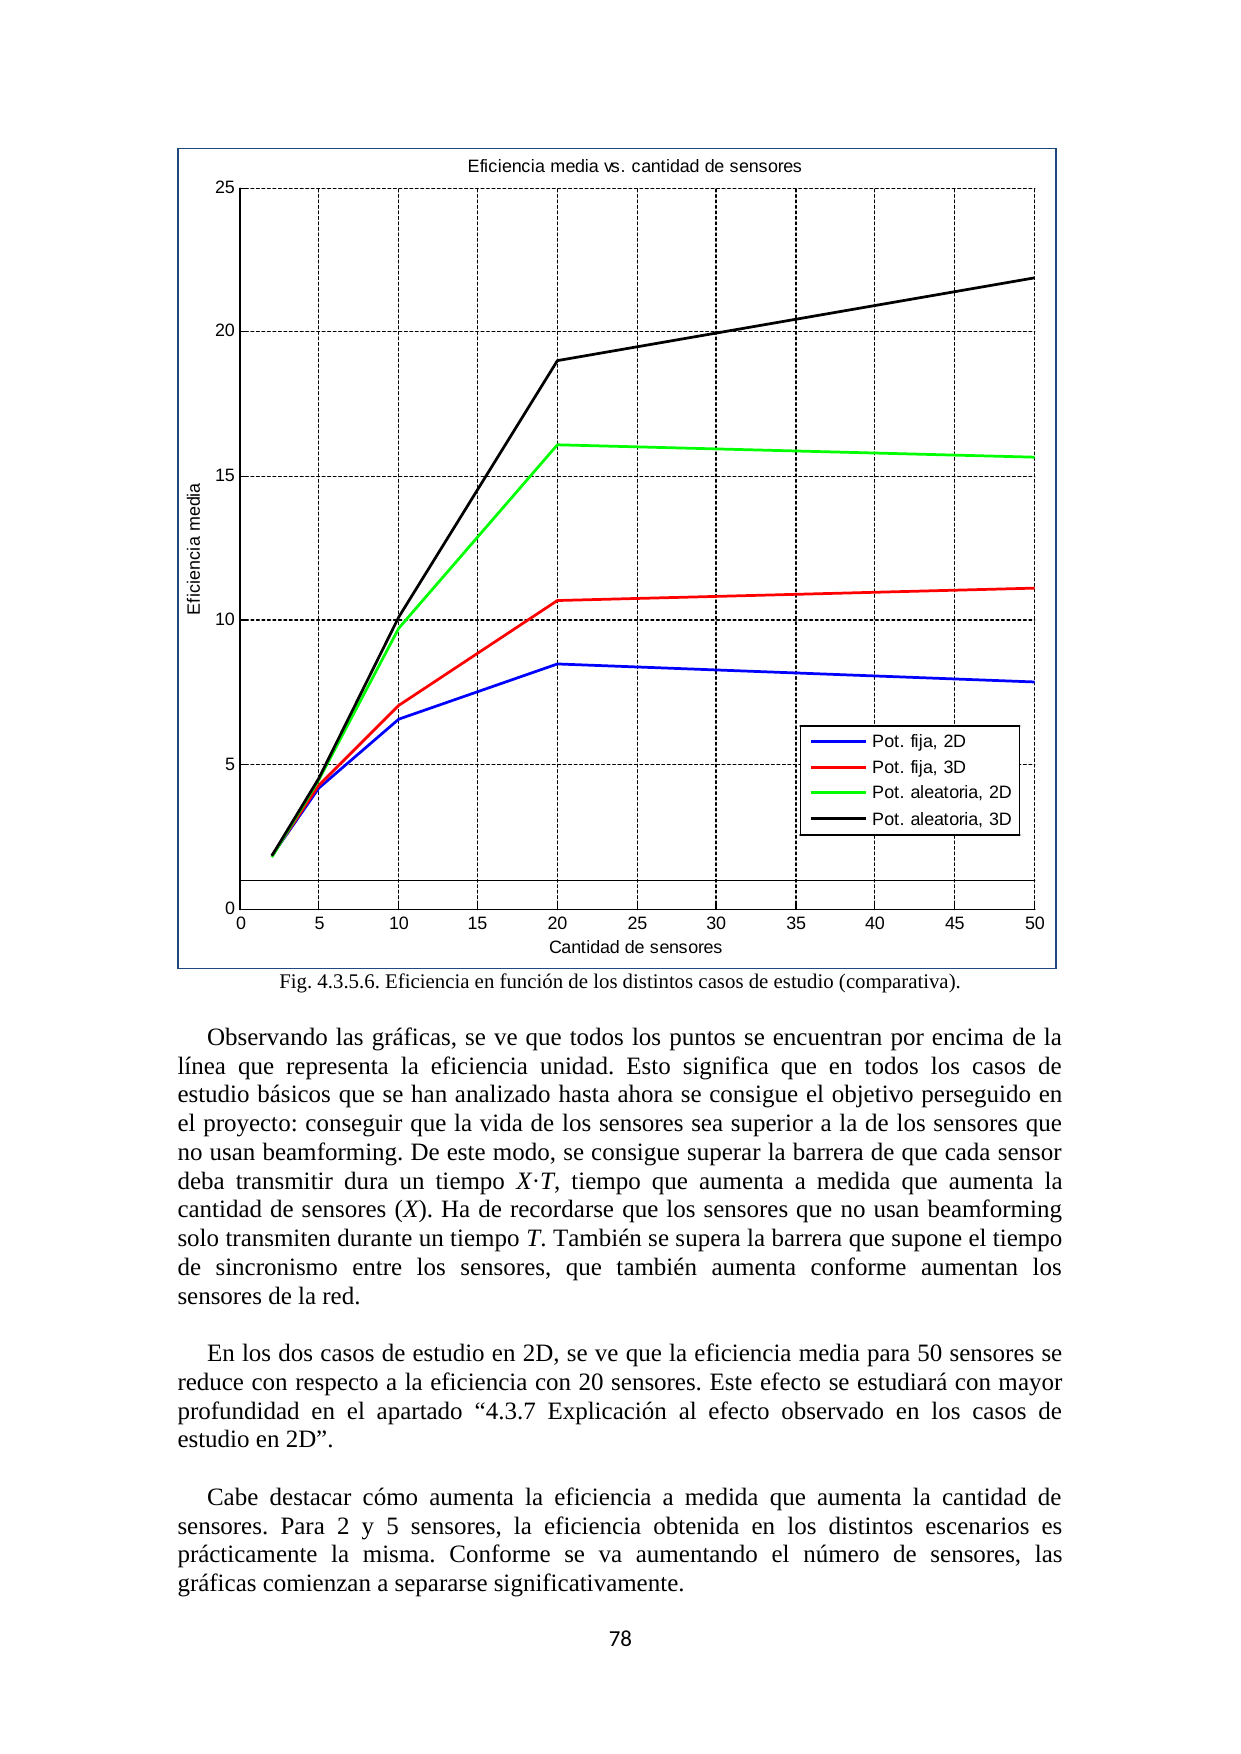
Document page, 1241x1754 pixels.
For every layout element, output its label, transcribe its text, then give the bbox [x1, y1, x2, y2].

text Cabe destacar cómo aumenta la eficiencia a medida que aumenta la cantidad de sensores. Para 2 y 5 sensores, la eficiencia obtenida en los distintos escenarios es prácticamente la misma. Conforme se va aumentando el número de sensores, las gráficas comienzan a separarse significativamente. [177, 1482, 1063, 1597]
text Fig. 4.3.5.6. Eficiencia en función de los distintos casos de estudio (comparativa). [177, 969, 1063, 993]
text Observando las gráficas, se ve que todos los puntos se encuentran por encima de la línea que representa la eficiencia unidad. Esto significa que en todos los casos de estudio básicos que se han analizado hasta ahora se consigue el objetivo perseguido en el proyecto: conseguir que la vida de los sensores sea superior a la de los sensores que no usan beamforming. De este modo, se consigue superar la barrera de que cada sensor deba transmitir dura un tiempo X·T, tiempo que aumenta a medida que aumenta la cantidad de sensores (X). Ha de recordarse que los sensores que no usan beamforming solo transmiten durante un tiempo T. También se supera la barrera que supone el tiempo de sincronismo entre los sensores, que también aumenta conforme aumentan los sensores de la red. [177, 1022, 1063, 1309]
text En los dos casos de estudio en 2D, se ve que la eficiencia media para 50 sensores se reduce con respecto a la eficiencia con 20 sensores. Este efecto se estudiará con mayor profundidad en el apartado “4.3.7 Explicación al efecto observado en los casos de estudio en 2D”. [177, 1338, 1063, 1453]
